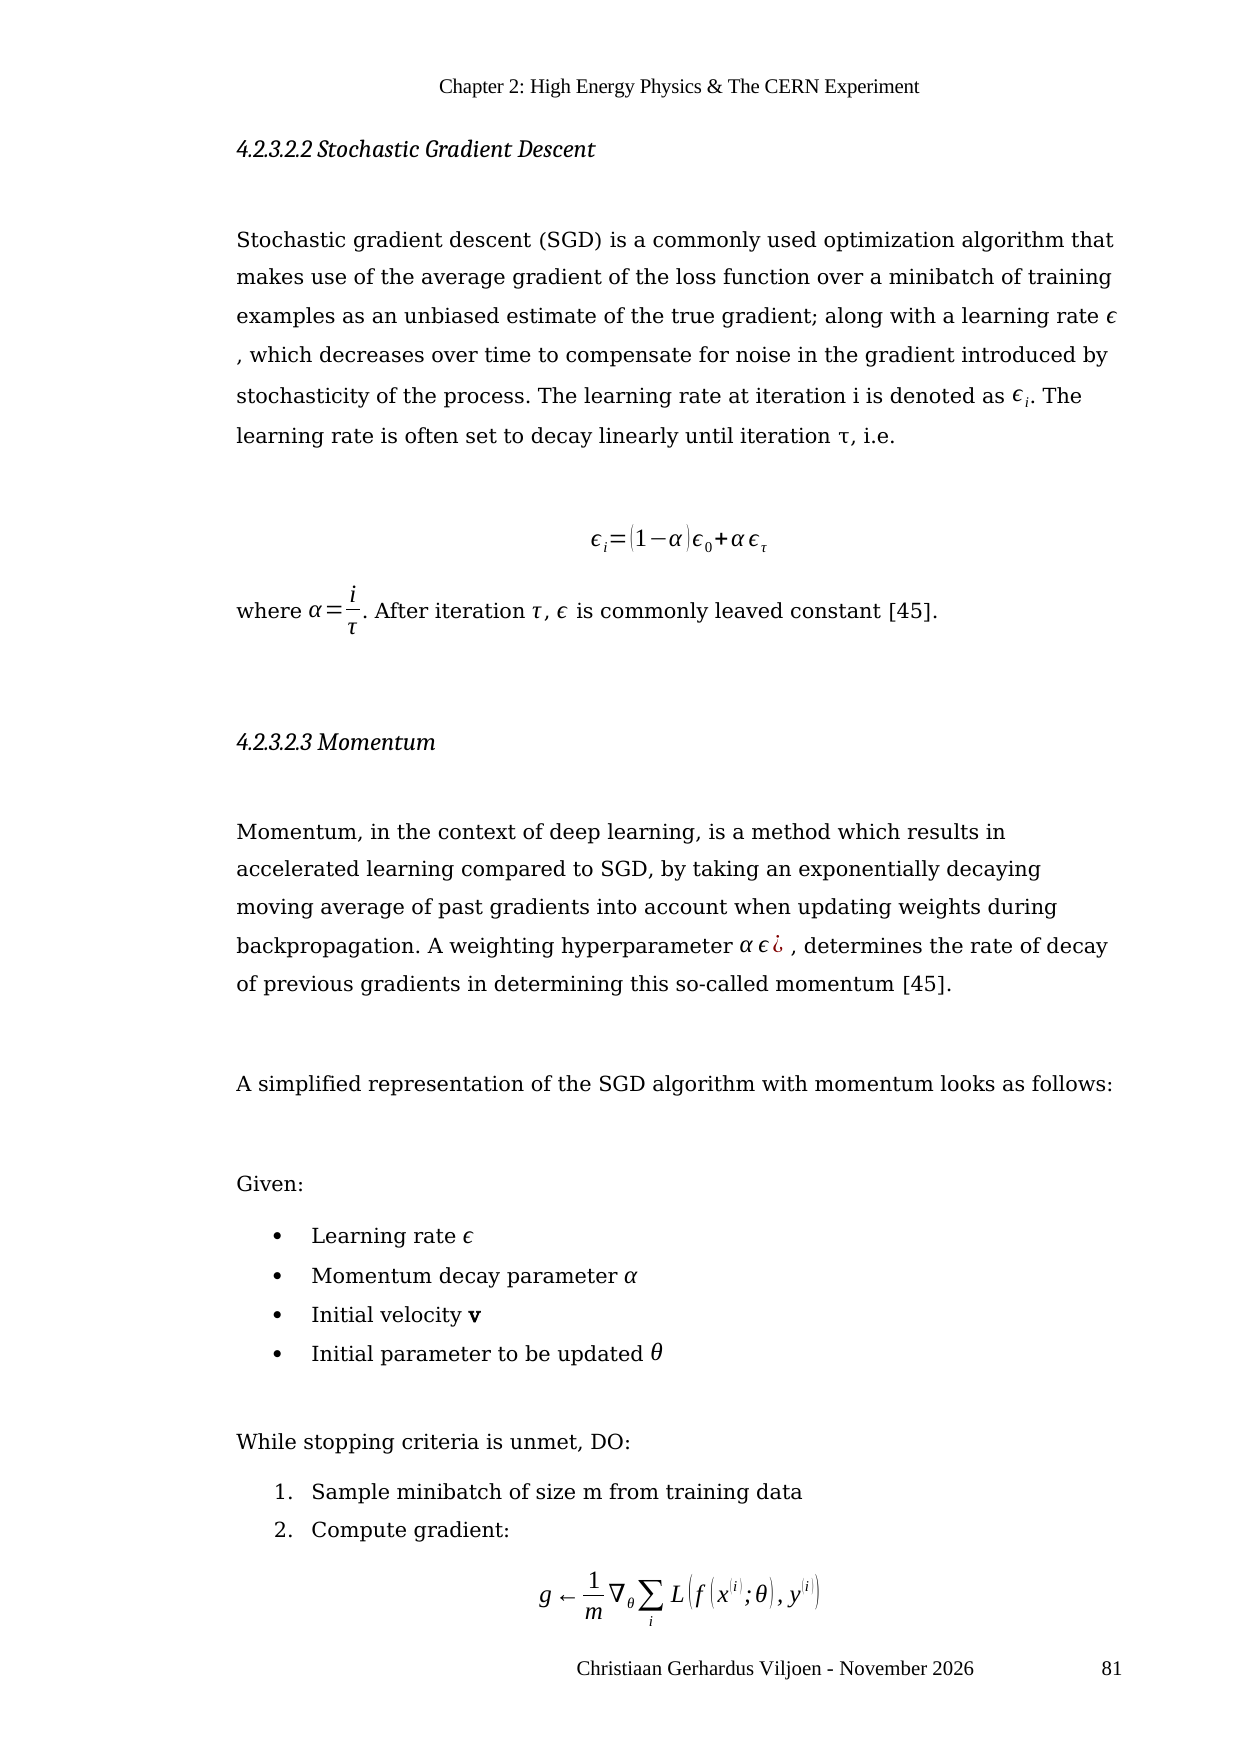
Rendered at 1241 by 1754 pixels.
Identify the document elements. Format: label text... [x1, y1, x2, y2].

list Initial parameter to be updated [274, 1339, 1122, 1367]
text A simplified representation of the SGD algorithm with momentum looks as follows: [236, 1071, 1122, 1096]
list Sample minibatch of size m from training data [274, 1479, 1122, 1504]
list Initial velocity v [274, 1301, 1122, 1327]
list Compute gradient: [274, 1517, 1122, 1542]
list Learning rate [274, 1221, 1122, 1249]
subtitle Momentum [236, 727, 1122, 756]
text Momentum, in the context of deep learning, is a method which results in accelerated learning compared to SGD, by taking an exponentially decaying moving average of past gradients into account when updating weights during backpropagation. A weighting hyperparameter , determines the rate of decay of previous gradients in determining this so-called momentum . [236, 819, 1122, 996]
text Stochastic gradient descent (SGD) is a commonly used optimization algorithm that makes use of the average gradient of the loss function over a minibatch of training examples as an unbiased estimate of the true gradient; along with a learning rate , which decreases over time to compensate for noise in the gradient introduced by stochasticity of the process. The learning rate at iteration i is denoted as . The learning rate is often set to decay linearly until iteration τ, i.e. [236, 227, 1122, 448]
text Given: [236, 1171, 1122, 1196]
text where . After iteration , is commonly leaved constant . [236, 581, 1122, 640]
subtitle Stochastic Gradient Descent [236, 135, 1122, 164]
text While stopping criteria is unmet, DO: [236, 1429, 1122, 1454]
list Momentum decay parameter [274, 1261, 1122, 1289]
